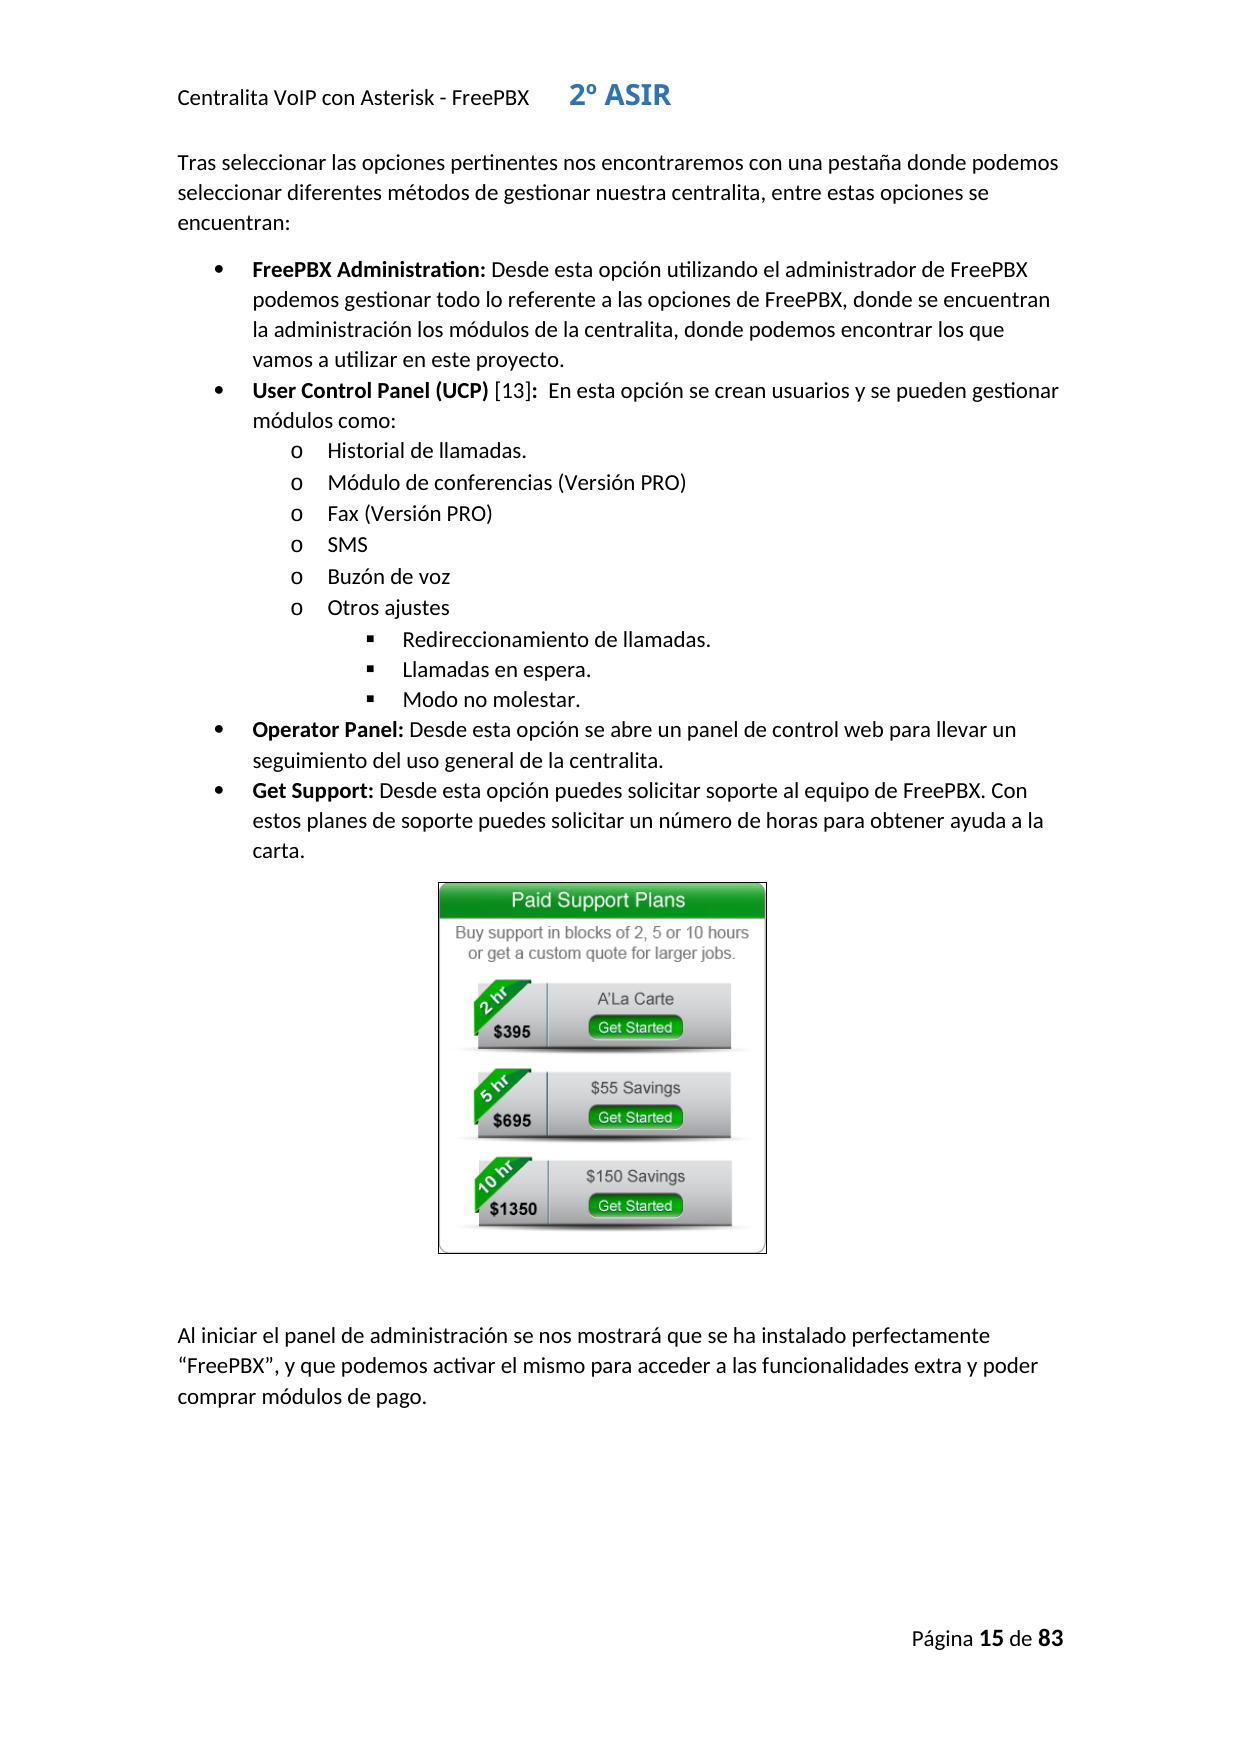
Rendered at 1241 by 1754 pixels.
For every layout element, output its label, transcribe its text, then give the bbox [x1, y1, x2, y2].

list Buzón de voz [290, 562, 1063, 591]
list Módulo de conferencias (Versión PRO) [290, 468, 1063, 497]
list Modo no molestar. [365, 685, 1063, 713]
list Historial de llamadas. [290, 436, 1063, 465]
list Operator Panel: Desde esta opción se abre un panel de control web para llevar un seguimiento del uso general de la centralita. [215, 716, 1063, 774]
text Tras seleccionar las opciones pertinentes nos encontraremos con una pestaña donde podemos seleccionar diferentes métodos de gestionar nuestra centralita, entre estas opciones se encuentran: [177, 148, 1063, 236]
list FreePBX Administration: Desde esta opción utilizando el administrador de FreePBX podemos gestionar todo lo referente a las opciones de FreePBX, donde se encuentran la administración los módulos de la centralita, donde podemos encontrar los que vamos a utilizar en este proyecto. [215, 255, 1063, 373]
list User Control Panel (UCP) : En esta opción se crean usuarios y se pueden gestionar módulos como: [215, 376, 1063, 434]
list Get Support: Desde esta opción puedes solicitar soporte al equipo de FreePBX. Con estos planes de soporte puedes solicitar un número de horas para obtener ayuda a la carta. [215, 776, 1063, 864]
list Llamadas en espera. [365, 655, 1063, 683]
list Fax (Versión PRO) [290, 499, 1063, 528]
list Redireccionamiento de llamadas. [365, 625, 1063, 653]
text Al iniciar el panel de administración se nos mostrará que se ha instalado perfectamente “FreePBX”, y que podemos activar el mismo para acceder a las funcionalidades extra y poder comprar módulos de pago. [177, 1321, 1063, 1410]
picture [439, 883, 766, 1253]
list Otros ajustes [290, 593, 1063, 623]
list SMS [290, 531, 1063, 560]
